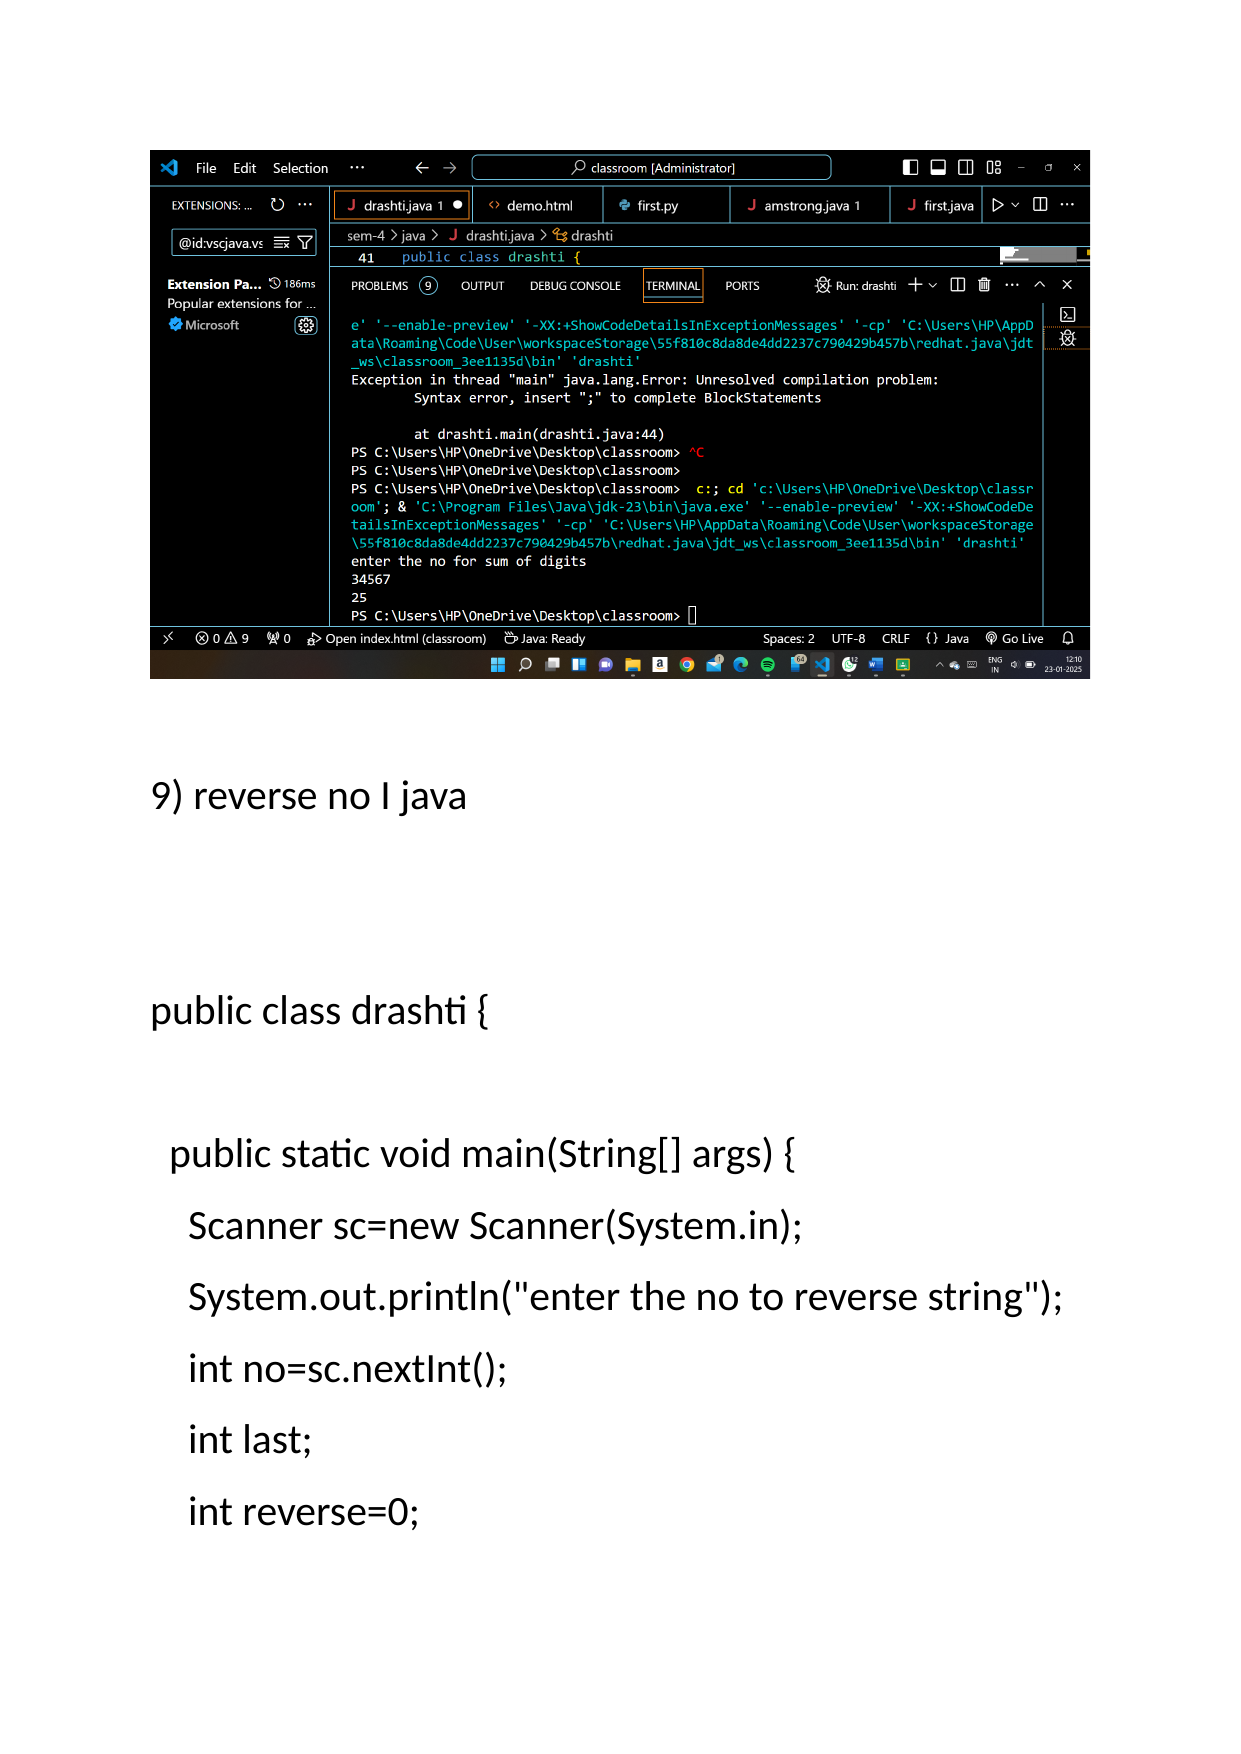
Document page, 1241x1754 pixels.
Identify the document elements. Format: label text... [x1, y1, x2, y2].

text public static void main(String[] args) { [150, 1127, 1090, 1178]
text public class drashti { [150, 984, 1090, 1035]
text Scanner sc=new Scanner(System.in); [150, 1199, 1090, 1249]
text 9) reverse no I java [150, 769, 1090, 820]
text int reverse=0; [150, 1485, 1090, 1536]
text int last; [150, 1413, 1090, 1464]
text System.out.println("enter the no to reverse string"); [150, 1270, 1090, 1321]
text int no=sc.nextInt(); [150, 1342, 1090, 1393]
picture [150, 150, 1091, 679]
